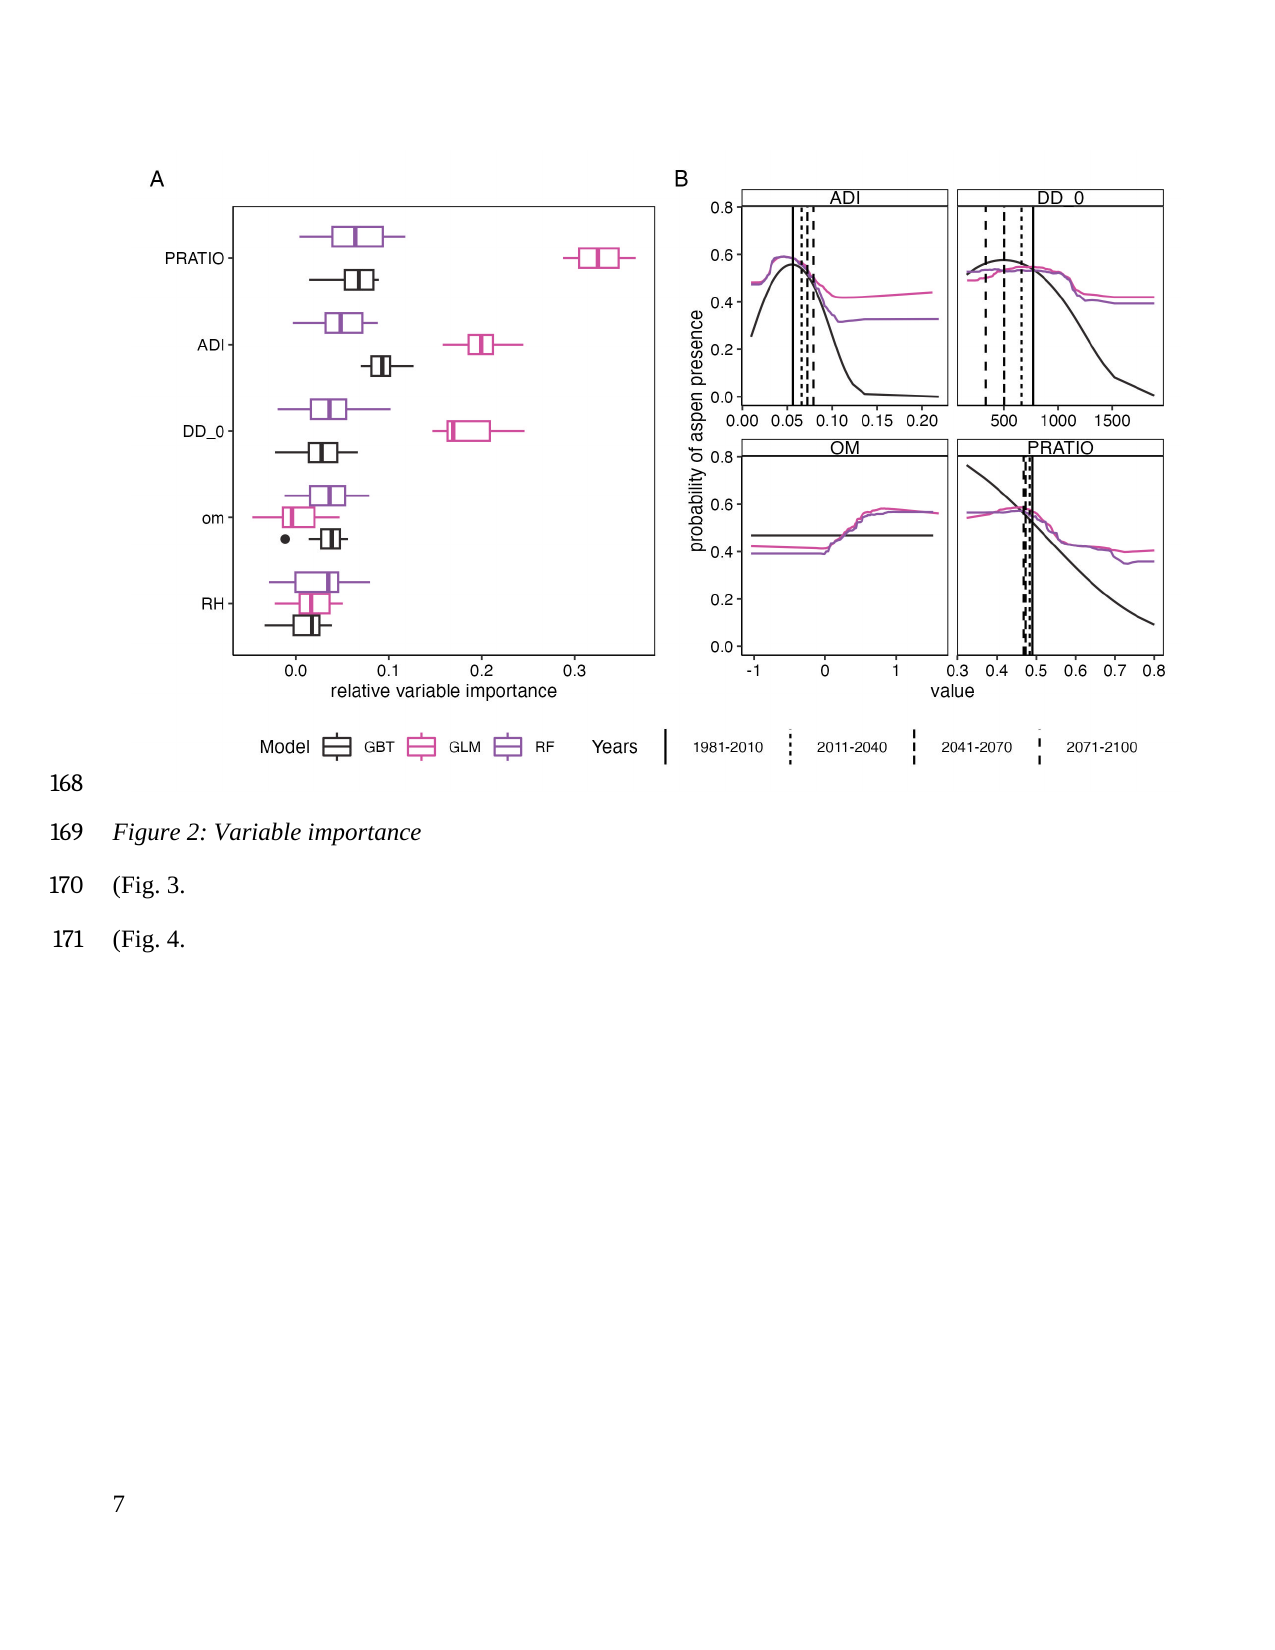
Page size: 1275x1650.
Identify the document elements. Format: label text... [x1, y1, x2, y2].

text (Fig. 4. [112, 924, 1162, 953]
picture [131, 150, 1182, 792]
text (Fig. 3. [112, 870, 1162, 899]
text Figure 2: Variable importance [112, 817, 1162, 845]
